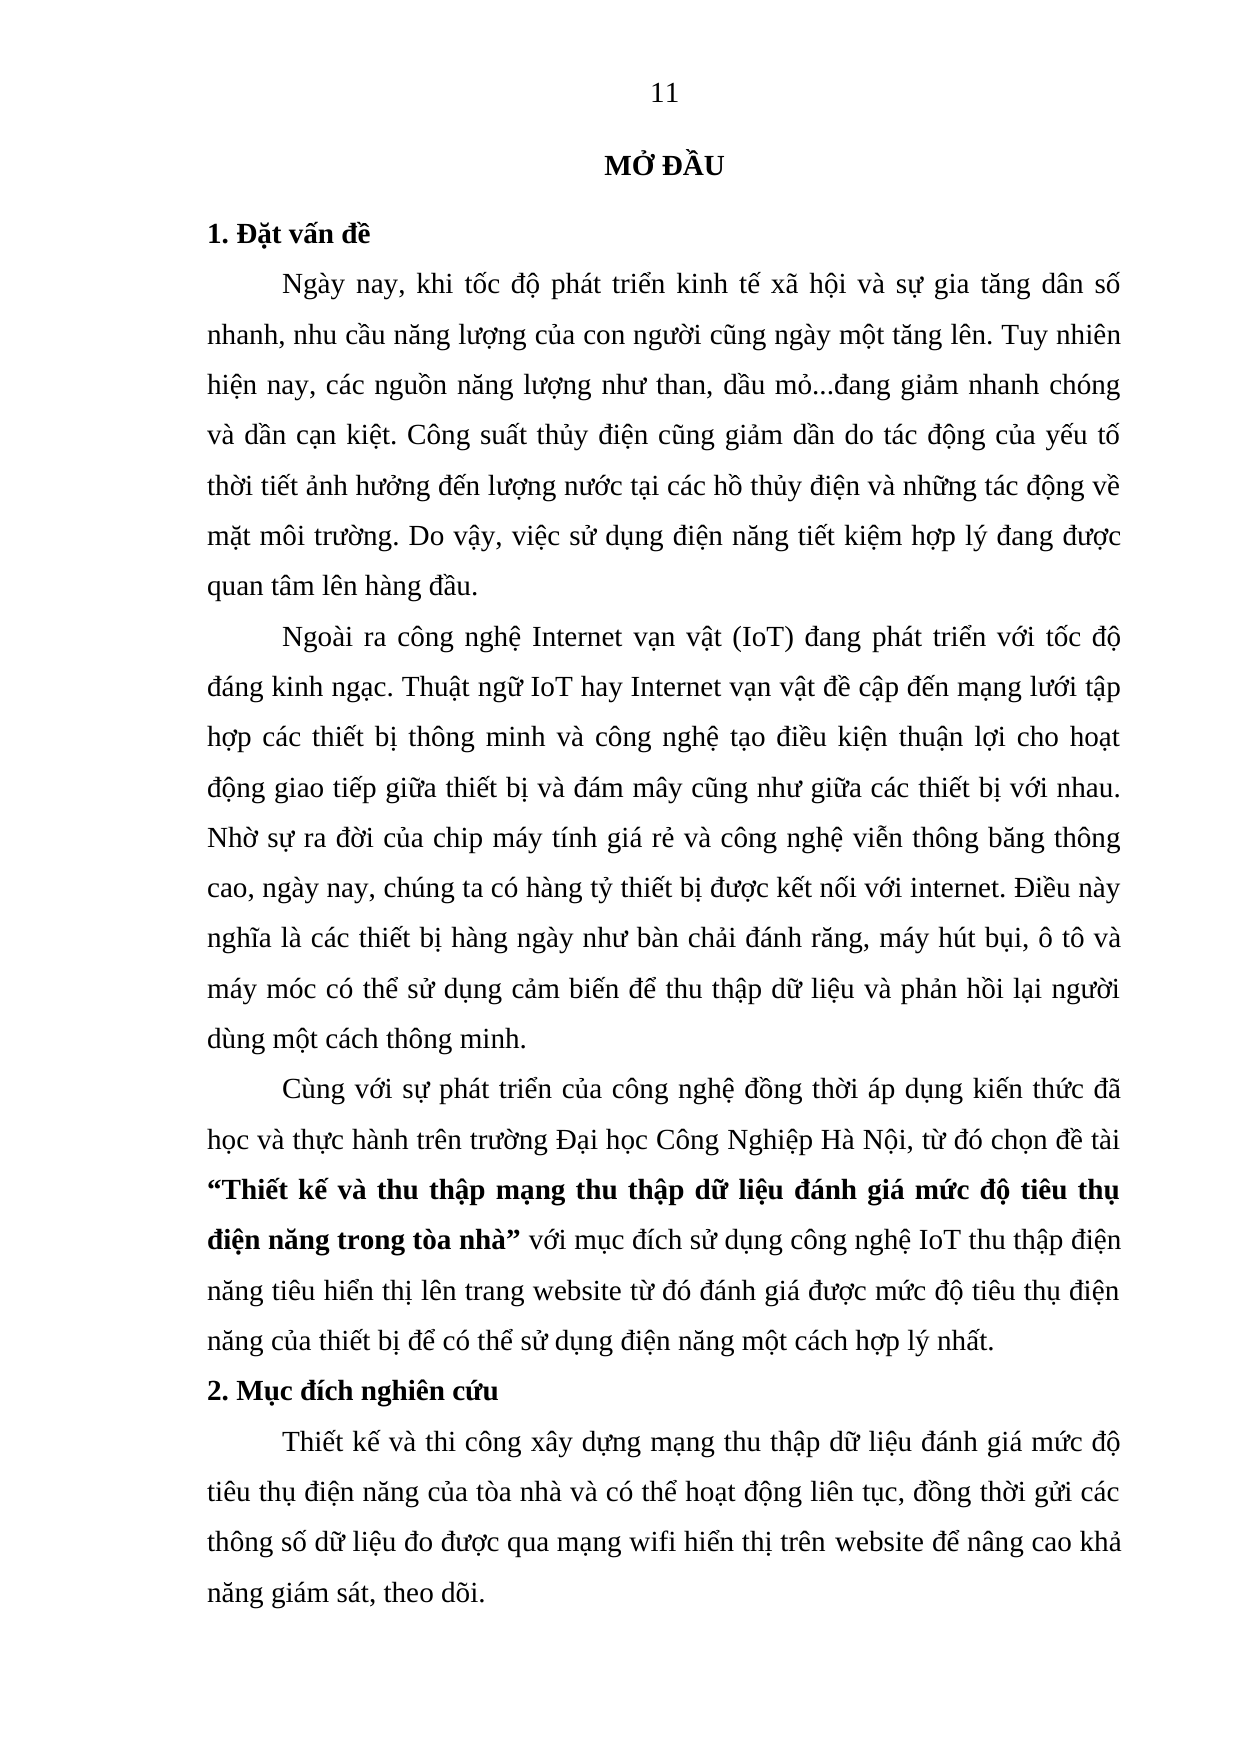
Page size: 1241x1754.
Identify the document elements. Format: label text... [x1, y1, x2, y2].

subtitle MỞ ĐẦU [207, 148, 1122, 181]
text Cùng với sự phát triển của công nghệ đồng thời áp dụng kiến thức đã học và thực hành trên trường Đại học Công Nghiệp Hà Nội, từ đó chọn đề tài “Thiết kế và thu thập mạng thu thập dữ liệu đánh giá mức độ tiêu thụ điện năng trong tòa nhà” với mục đích sử dụng công nghệ IoT thu thập điện năng tiêu hiển thị lên trang website từ đó đánh giá được mức độ tiêu thụ điện năng của thiết bị để có thể sử dụng điện năng một cách hợp lý nhất. [207, 1072, 1122, 1357]
text 1. Đặt vấn đề [207, 216, 1122, 250]
text Ngoài ra công nghệ Internet vạn vật (IoT) đang phát triển với tốc độ đáng kinh ngạc. Thuật ngữ IoT hay Internet vạn vật đề cập đến mạng lưới tập hợp các thiết bị thông minh và công nghệ tạo điều kiện thuận lợi cho hoạt động giao tiếp giữa thiết bị và đám mây cũng như giữa các thiết bị với nhau. Nhờ sự ra đời của chip máy tính giá rẻ và công nghệ viễn thông băng thông cao, ngày nay, chúng ta có hàng tỷ thiết bị được kết nối với internet. Điều này nghĩa là các thiết bị hàng ngày như bàn chải đánh răng, máy hút bụi, ô tô và máy móc có thể sử dụng cảm biến để thu thập dữ liệu và phản hồi lại người dùng một cách thông minh. [207, 619, 1122, 1055]
text Thiết kế và thi công xây dựng mạng thu thập dữ liệu đánh giá mức độ tiêu thụ điện năng của tòa nhà và có thể hoạt động liên tục, đồng thời gửi các thông số dữ liệu đo được qua mạng wifi hiển thị trên website để nâng cao khả năng giám sát, theo dõi. [207, 1424, 1122, 1608]
text Ngày nay, khi tốc độ phát triển kinh tế xã hội và sự gia tăng dân số nhanh, nhu cầu năng lượng của con người cũng ngày một tăng lên. Tuy nhiên hiện nay, các nguồn năng lượng như than, dầu mỏ...đang giảm nhanh chóng và dần cạn kiệt. Công suất thủy điện cũng giảm dần do tác động của yếu tố thời tiết ảnh hưởng đến lượng nước tại các hồ thủy điện và những tác động về mặt môi trường. Do vậy, việc sử dụng điện năng tiết kiệm hợp lý đang được quan tâm lên hàng đầu. [207, 267, 1122, 602]
text 2. Mục đích nghiên cứu [207, 1373, 1122, 1407]
